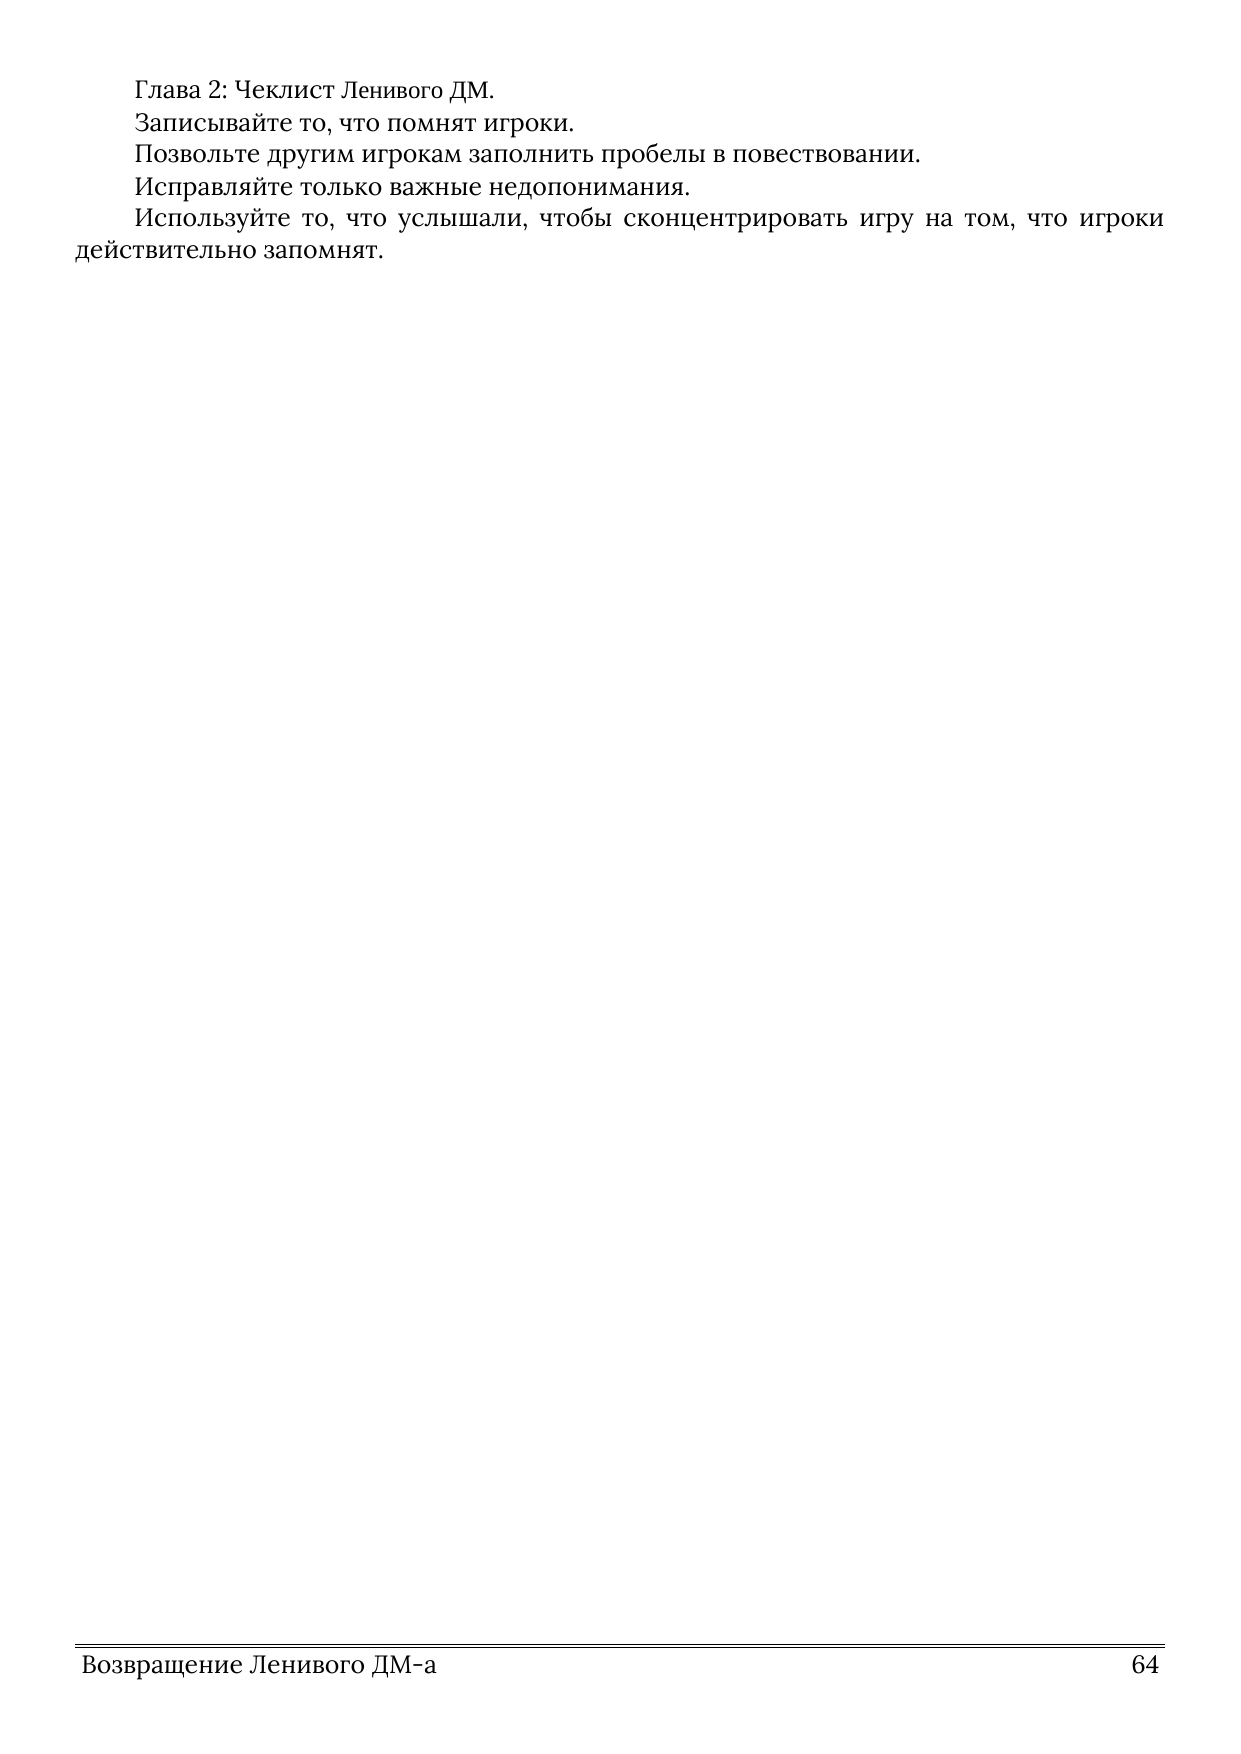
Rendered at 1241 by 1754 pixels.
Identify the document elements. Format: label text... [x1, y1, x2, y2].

text Позвольте другим игрокам заполнить пробелы в повествовании. [75, 138, 1165, 170]
text Записывайте то, что помнят игроки. [75, 106, 1165, 138]
text Используйте то, что услышали, чтобы сконцентрировать игру на том, что игроки действительно запомнят. [75, 202, 1165, 266]
text Исправляйте только важные недопонимания. [75, 170, 1165, 202]
